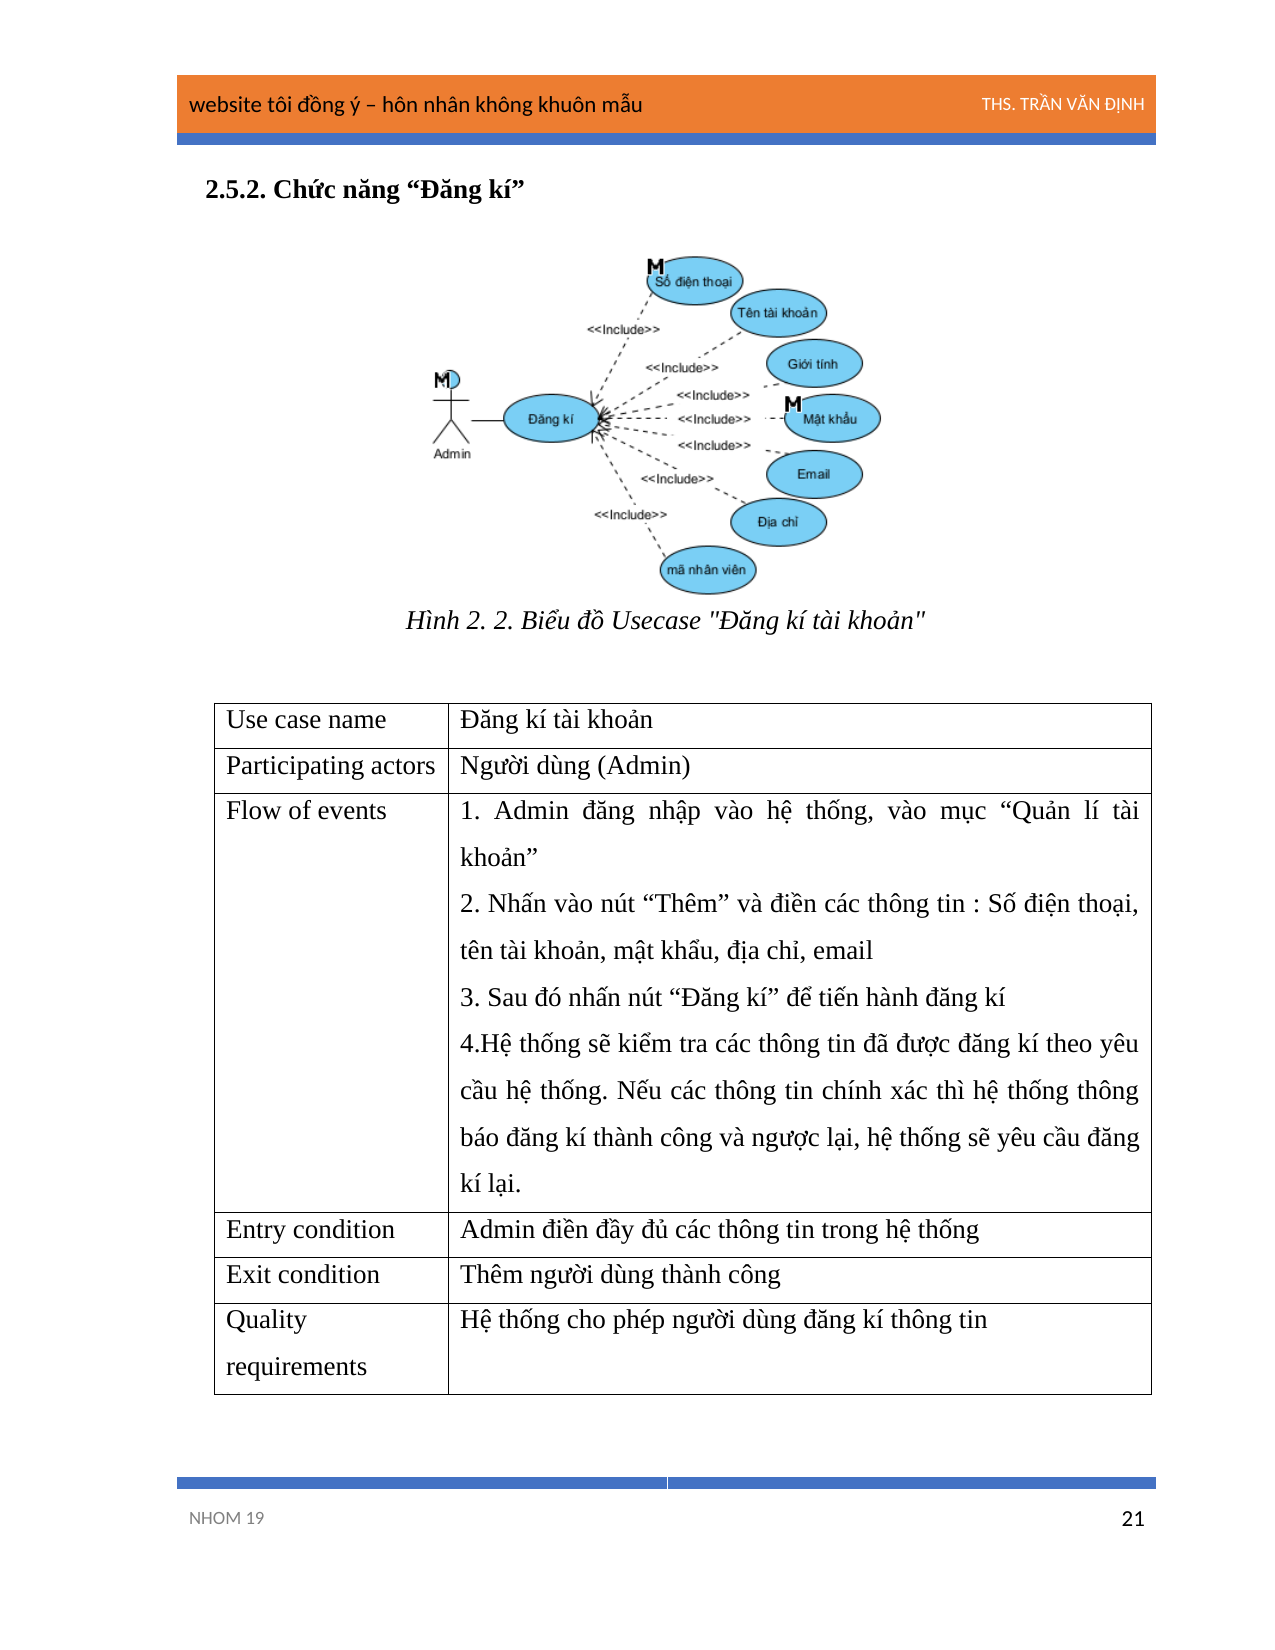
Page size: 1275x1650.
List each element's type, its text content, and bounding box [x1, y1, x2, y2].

table_cell Participating actors [215, 749, 448, 793]
table_cell Thêm người dùng thành công [449, 1258, 1151, 1302]
table_cell Exit condition [215, 1258, 448, 1302]
table_cell 1. Admin đăng nhập vào hệ thống, vào mục “Quản lí tài khoản” 2. Nhấn vào nút “Thêm” và điền các thông tin : Số điện thoại, tên tài khoản, mật khẩu, địa chỉ, email 3. Sau đó nhấn nút “Đăng kí” để tiến hành đăng kí 4.Hệ thống sẽ kiểm tra các thông tin đã được đăng kí theo yêu cầu hệ thống. Nếu các thông tin chính xác thì hệ thống thông báo đăng kí thành công và ngược lại, hệ thống sẽ yêu cầu đăng kí lại. [449, 794, 1151, 1212]
table_cell Entry condition [215, 1213, 448, 1257]
table_cell Người dùng (Admin) [449, 749, 1151, 793]
picture [410, 229, 893, 603]
table_cell Quality requirements [215, 1304, 448, 1394]
subtitle 2.5.2. Chức năng “Đăng kí” [205, 173, 1156, 204]
table_cell Hệ thống cho phép người dùng đăng kí thông tin [449, 1304, 1151, 1394]
table_cell Flow of events [215, 794, 448, 1212]
table_cell Admin điền đầy đủ các thông tin trong hệ thống [449, 1213, 1151, 1257]
table_header Use case name [215, 704, 448, 748]
table_header Đăng kí tài khoản [449, 704, 1151, 748]
